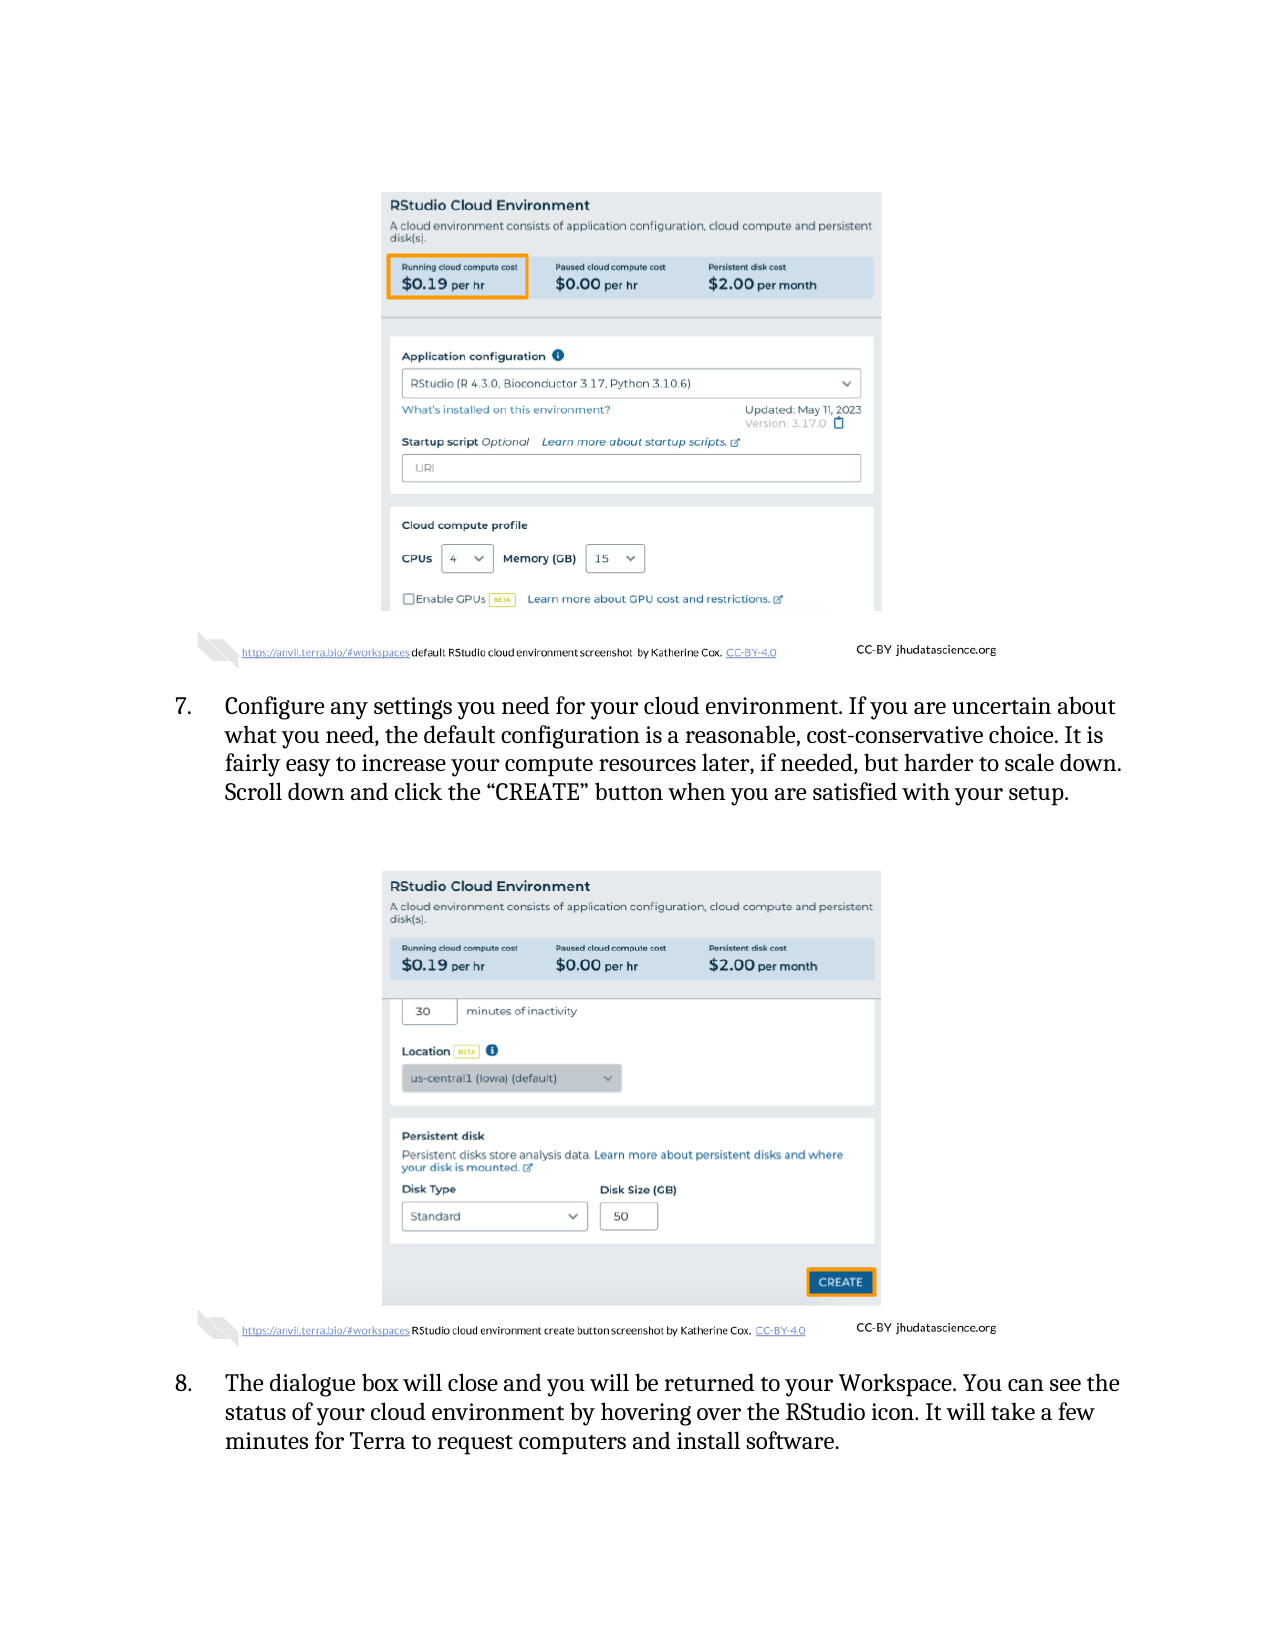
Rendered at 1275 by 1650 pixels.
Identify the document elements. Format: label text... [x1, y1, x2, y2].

list Configure any settings you need for your cloud environment. If you are uncertain about what you need, the default configuration is a reasonable, cost-conservative choice. It is fairly easy to increase your compute resources later, if needed, but harder to scale down. Scroll down and click the “CREATE” button when you are satisfied with your setup. [175, 692, 1125, 807]
list The dialogue box will close and you will be returned to your Workspace. You can see the status of your cloud environment by hovering over the RStudio icon. It will take a few minutes for Terra to request computers and install software. [175, 1369, 1125, 1456]
picture [193, 856, 1069, 1349]
picture [193, 178, 1069, 671]
